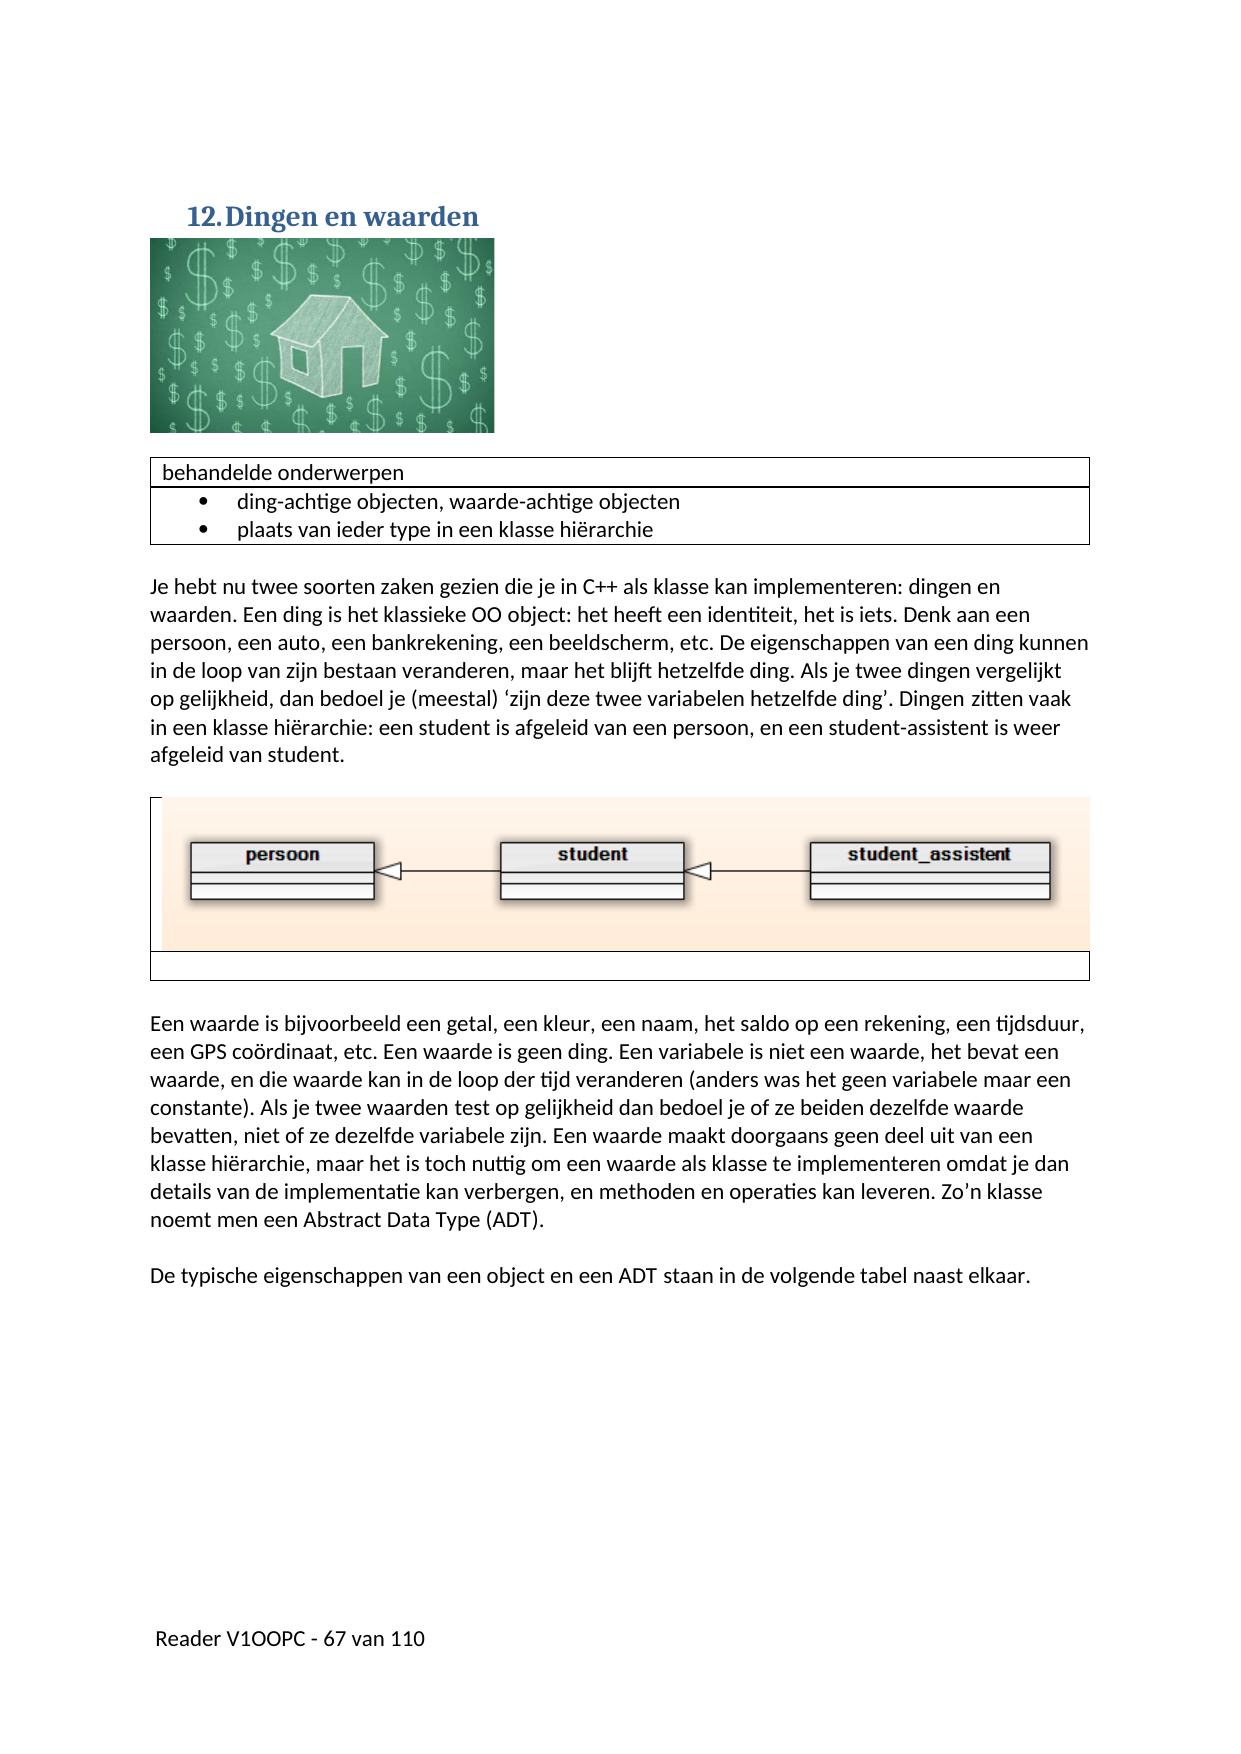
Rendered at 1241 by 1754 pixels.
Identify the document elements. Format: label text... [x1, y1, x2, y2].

text Een waarde is bijvoorbeeld een getal, een kleur, een naam, het saldo op een rekening, een tijdsduur, een GPS coördinaat, etc. Een waarde is geen ding. Een variabele is niet een waarde, het bevat een waarde, en die waarde kan in de loop der tijd veranderen (anders was het geen variabele maar een constante). Als je twee waarden test op gelijkheid dan bedoel je of ze beiden dezelfde waarde bevatten, niet of ze dezelfde variabele zijn. Een waarde maakt doorgaans geen deel uit van een klasse hiërarchie, maar het is toch nuttig om een waarde als klasse te implementeren omdat je dan details van de implementatie kan verbergen, en methoden en operaties kan leveren. Zo’n klasse noemt men een Abstract Data Type (ADT). [150, 1009, 1090, 1233]
table_cell ding-achtige objecten, waarde-achtige objecten plaats van ieder type in een klasse hiërarchie [151, 488, 1089, 543]
table_cell [151, 952, 1089, 980]
table_header behandelde onderwerpen [151, 458, 1089, 486]
table_header [151, 798, 161, 951]
subtitle Dingen en waarden [187, 200, 1090, 233]
picture [161, 797, 1090, 951]
text Je hebt nu twee soorten zaken gezien die je in C++ als klasse kan implementeren: dingen en waarden. Een ding is het klassieke OO object: het heeft een identiteit, het is iets. Denk aan een persoon, een auto, een bankrekening, een beeldscherm, etc. De eigenschappen van een ding kunnen in de loop van zijn bestaan veranderen, maar het blijft hetzelfde ding. Als je twee dingen vergelijkt op gelijkheid, dan bedoel je (meestal) ‘zijn deze twee variabelen hetzelfde ding’. Dingen zitten vaak in een klasse hiërarchie: een student is afgeleid van een persoon, en een student-assistent is weer afgeleid van student. [150, 572, 1090, 769]
picture [150, 238, 495, 433]
text De typische eigenschappen van een object en een ADT staan in de volgende tabel naast elkaar. [150, 1261, 1090, 1289]
